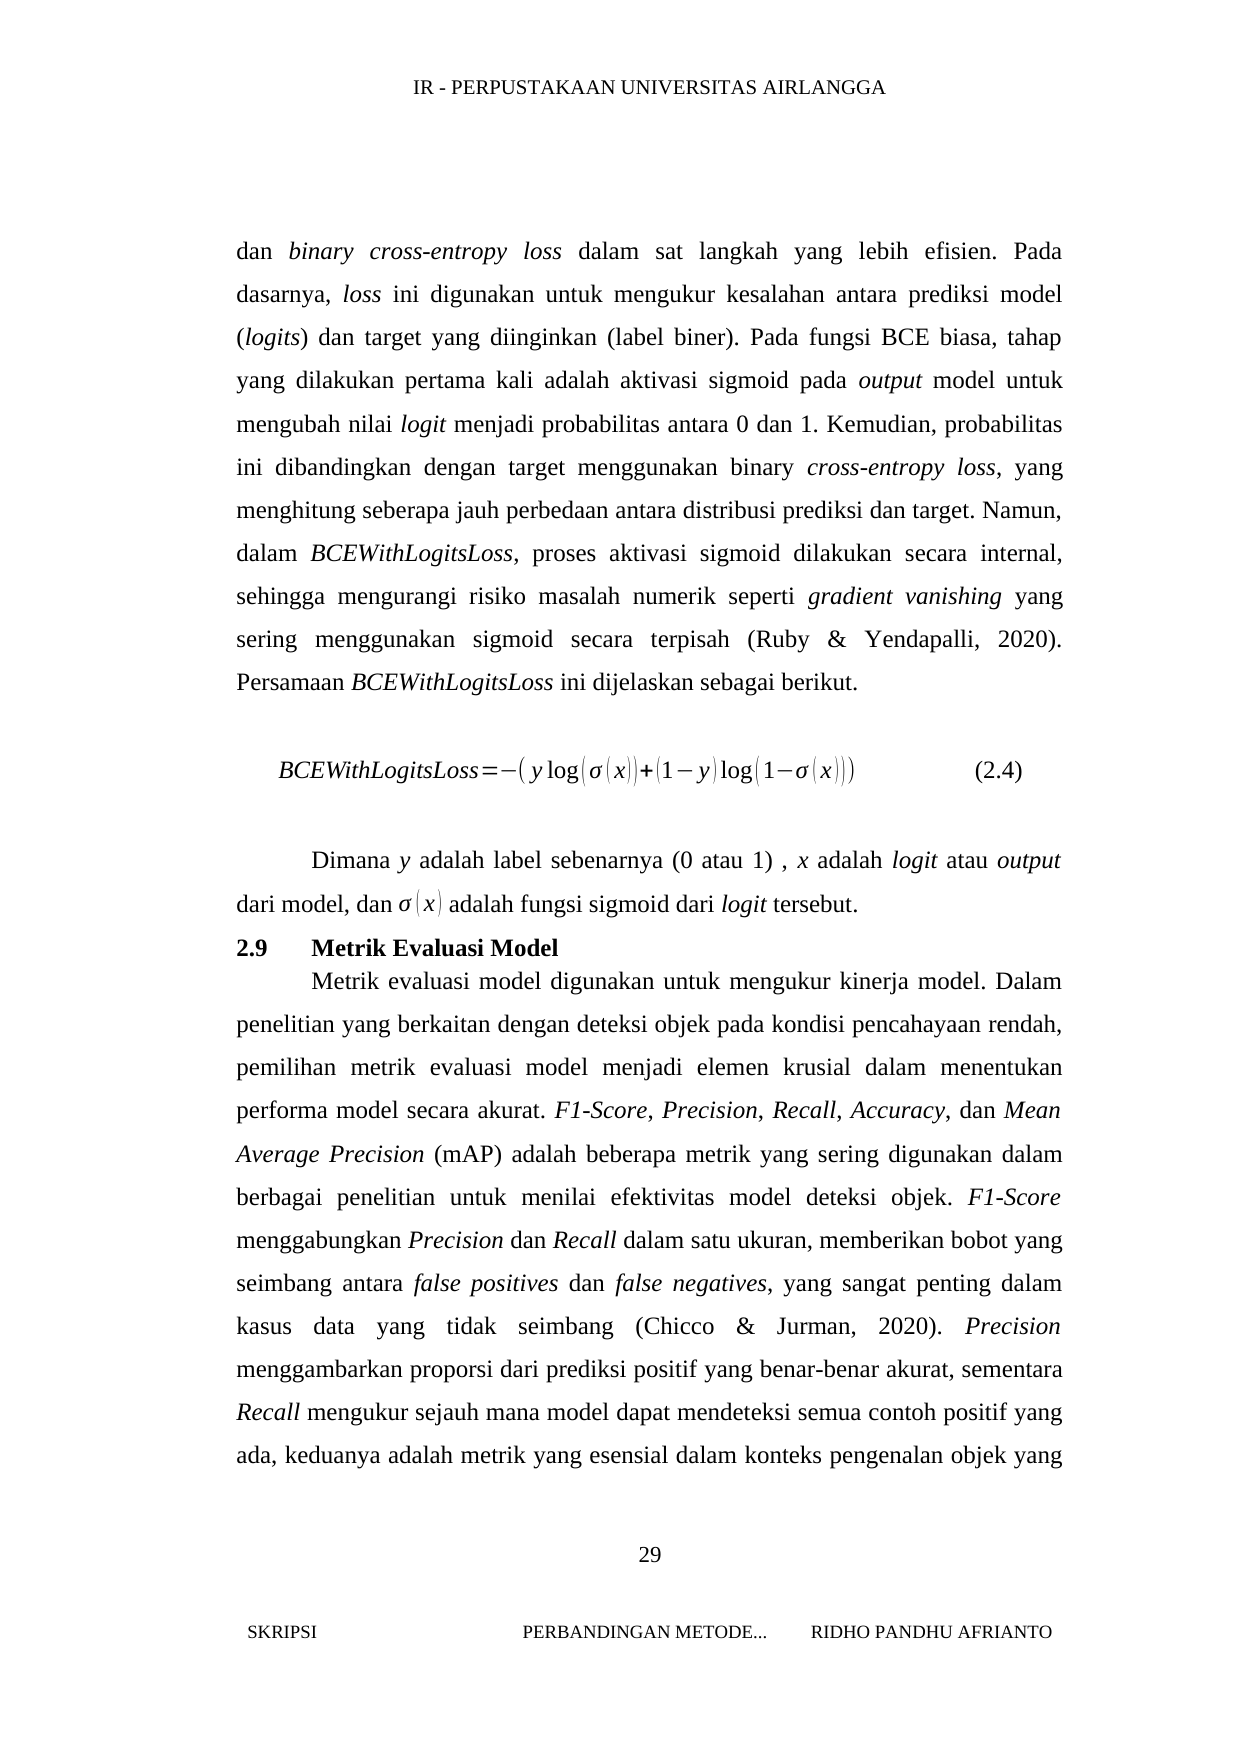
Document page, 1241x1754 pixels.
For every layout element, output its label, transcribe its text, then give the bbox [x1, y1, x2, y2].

text (2.4) [236, 754, 1063, 788]
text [236, 236, 1063, 696]
text Dimana y adalah label sebenarnya (0 atau 1) , x adalah logit atau output dari model, dan adalah fungsi sigmoid dari logit tersebut. [236, 845, 1063, 919]
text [236, 966, 1063, 1469]
subtitle 2.9 Metrik Evaluasi Model [236, 933, 1063, 962]
